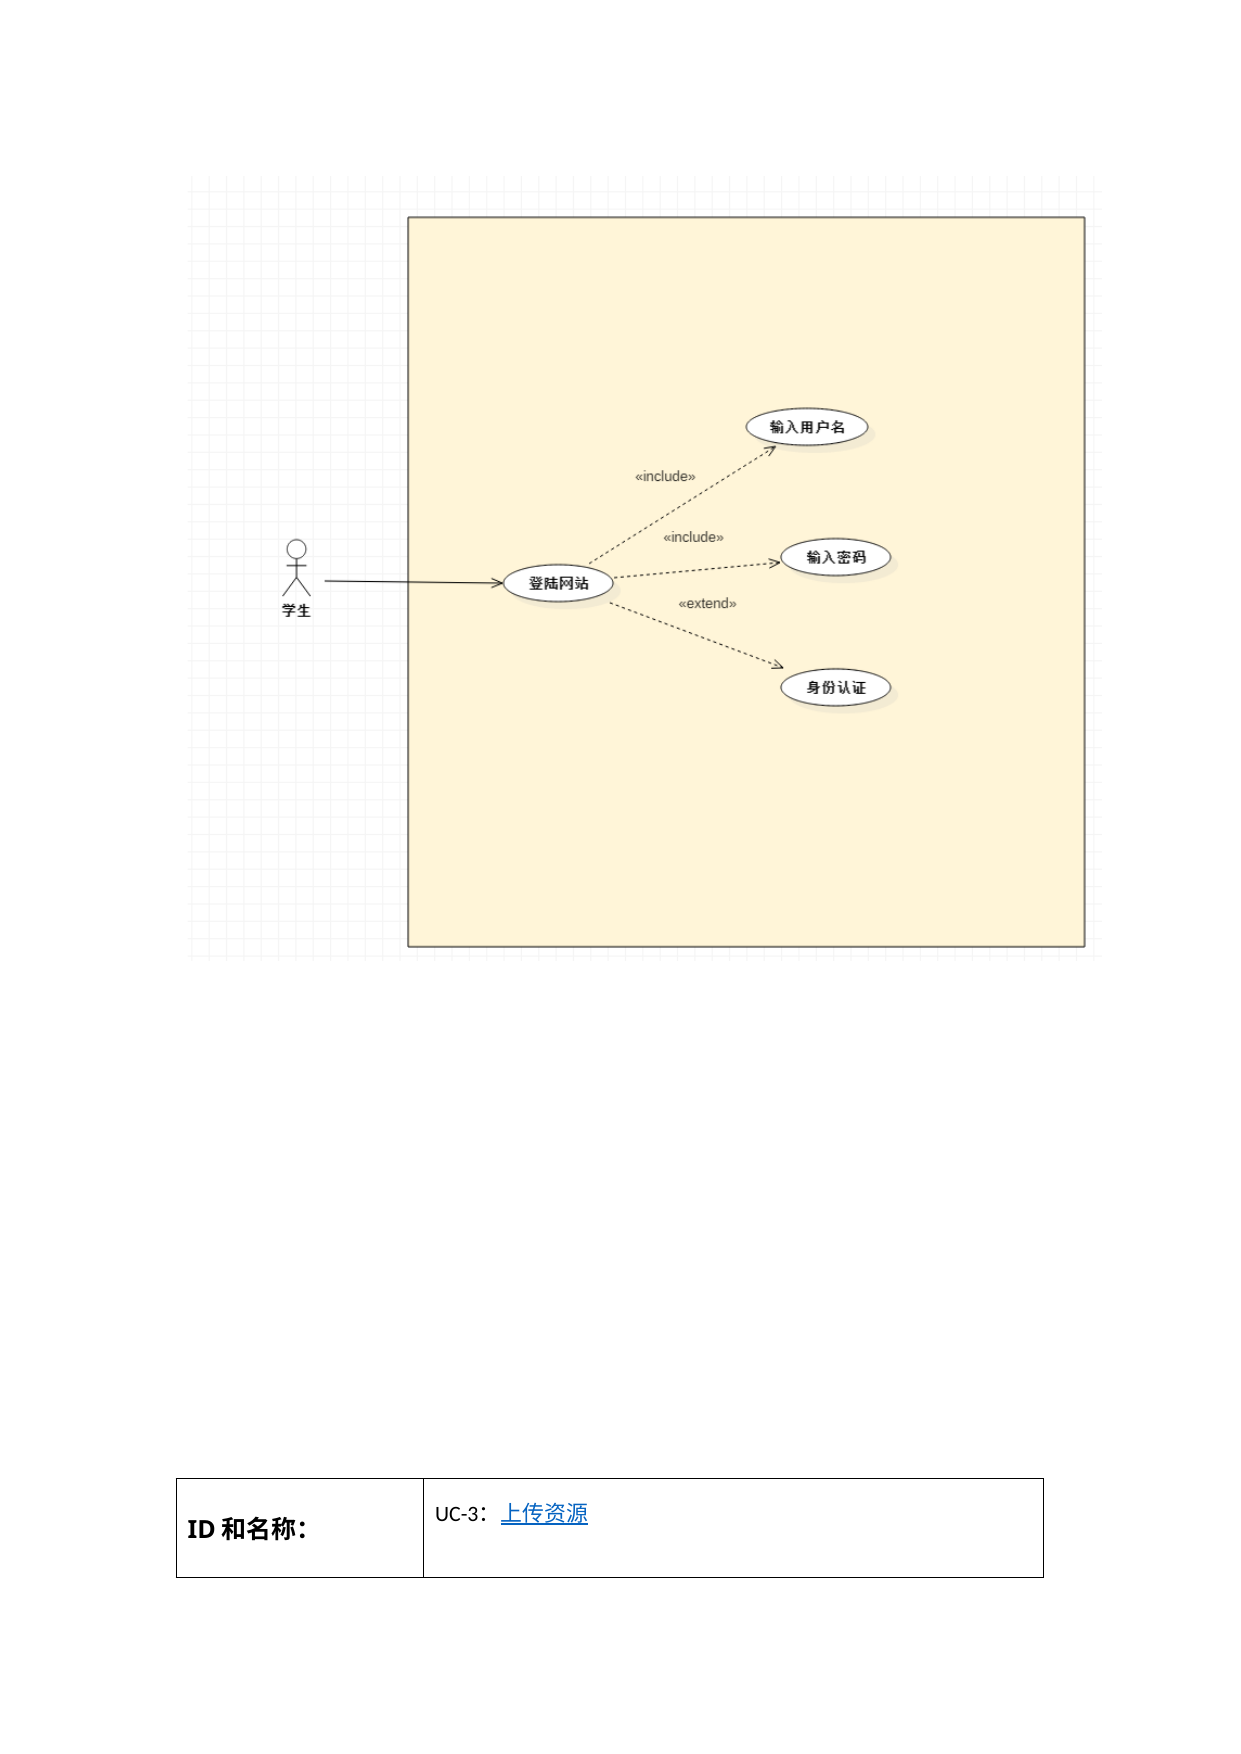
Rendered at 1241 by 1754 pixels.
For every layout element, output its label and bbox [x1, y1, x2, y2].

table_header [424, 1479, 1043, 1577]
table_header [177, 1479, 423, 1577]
picture [187, 176, 1102, 961]
